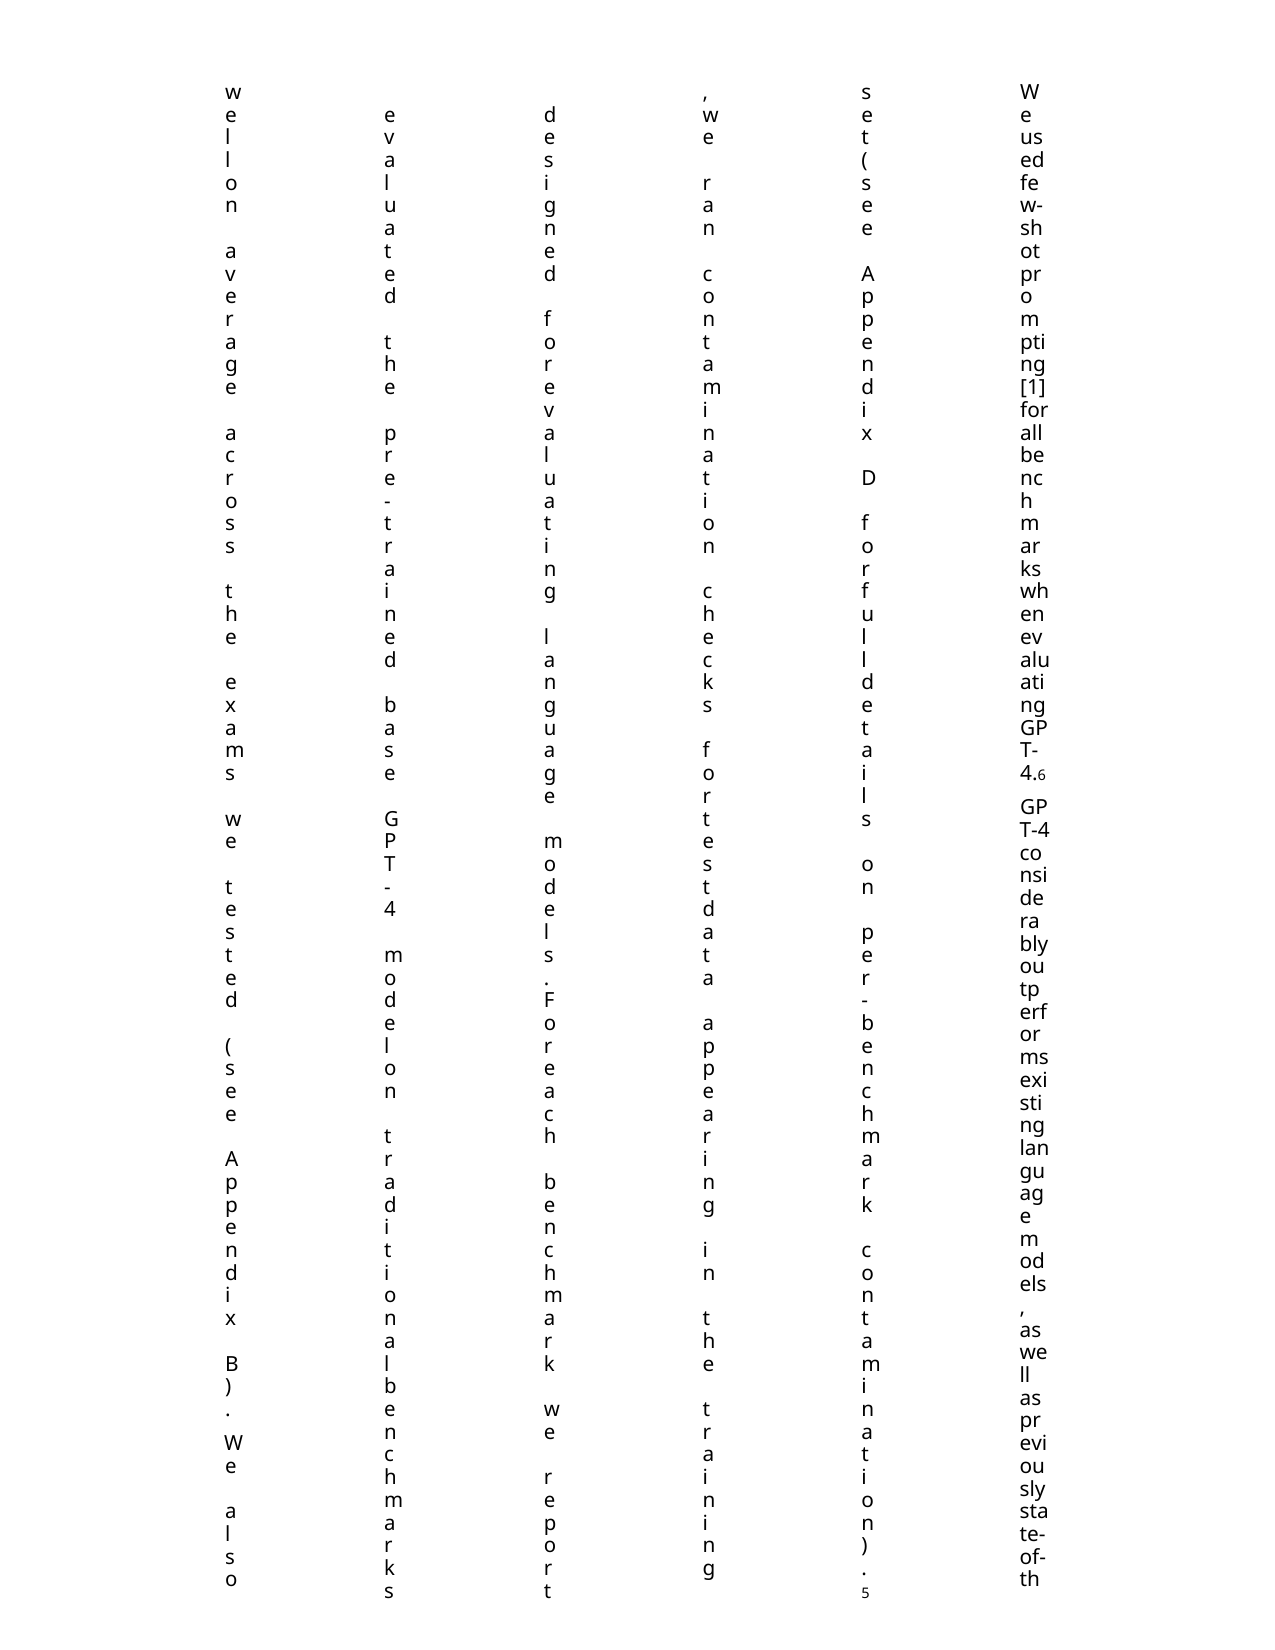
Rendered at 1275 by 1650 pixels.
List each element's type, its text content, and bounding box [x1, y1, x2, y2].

text We also evaluated the pre-trained base GPT-4 model on traditional benchmarks designed for evaluating language models. For each benchmark we report, we ran contamination checks for test data appearing in the training set (see Appendix D for full details on per-benchmark contamination).5We used few-shot prompting [1] for all benchmarks when evaluating GPT-4.6 [1019, 81, 1050, 785]
